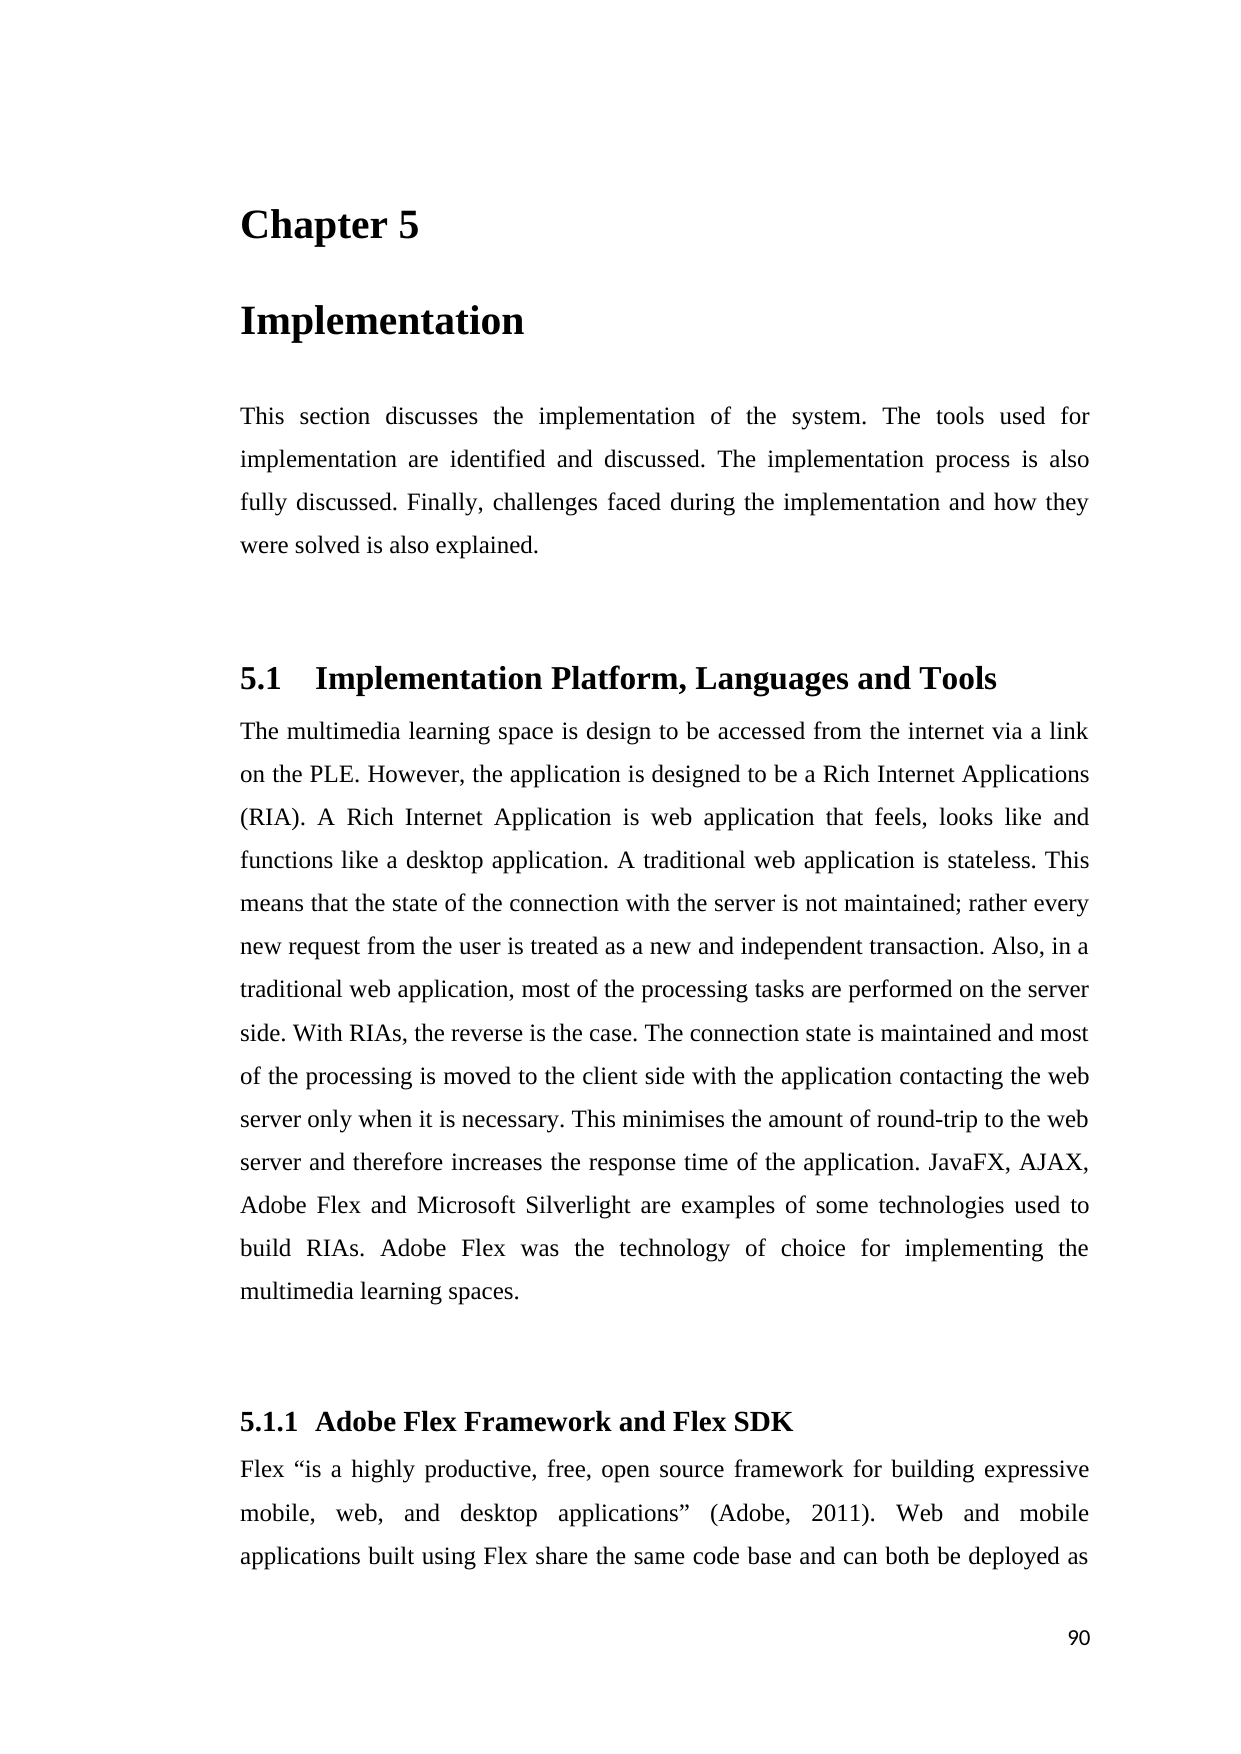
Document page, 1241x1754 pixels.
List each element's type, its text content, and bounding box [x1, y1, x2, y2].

text The multimedia learning space is design to be accessed from the internet via a link on the PLE. However, the application is designed to be a Rich Internet Applications (RIA). A Rich Internet Application is web application that feels, looks like and functions like a desktop application. A traditional web application is stateless. This means that the state of the connection with the server is not maintained; rather every new request from the user is treated as a new and independent transaction. Also, in a traditional web application, most of the processing tasks are performed on the server side. With RIAs, the reverse is the case. The connection state is maintained and most of the processing is moved to the client side with the application contacting the web server only when it is necessary. This minimises the amount of round-trip to the web server and therefore increases the response time of the application. JavaFX, AJAX, Adobe Flex and Microsoft Silverlight are examples of some technologies used to build RIAs. Adobe Flex was the technology of choice for implementing the multimedia learning spaces. [240, 716, 1090, 1305]
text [240, 1454, 1090, 1569]
subtitle 5.1 Implementation Platform, Languages and Tools [240, 658, 1090, 697]
text This section discusses the implementation of the system. The tools used for implementation are identified and discussed. The implementation process is also fully discussed. Finally, challenges faced during the implementation and how they were solved is also explained. [240, 401, 1090, 559]
subtitle Implementation [240, 200, 1090, 344]
subtitle 5.1.1 Adobe Flex Framework and Flex SDK [240, 1404, 1090, 1438]
